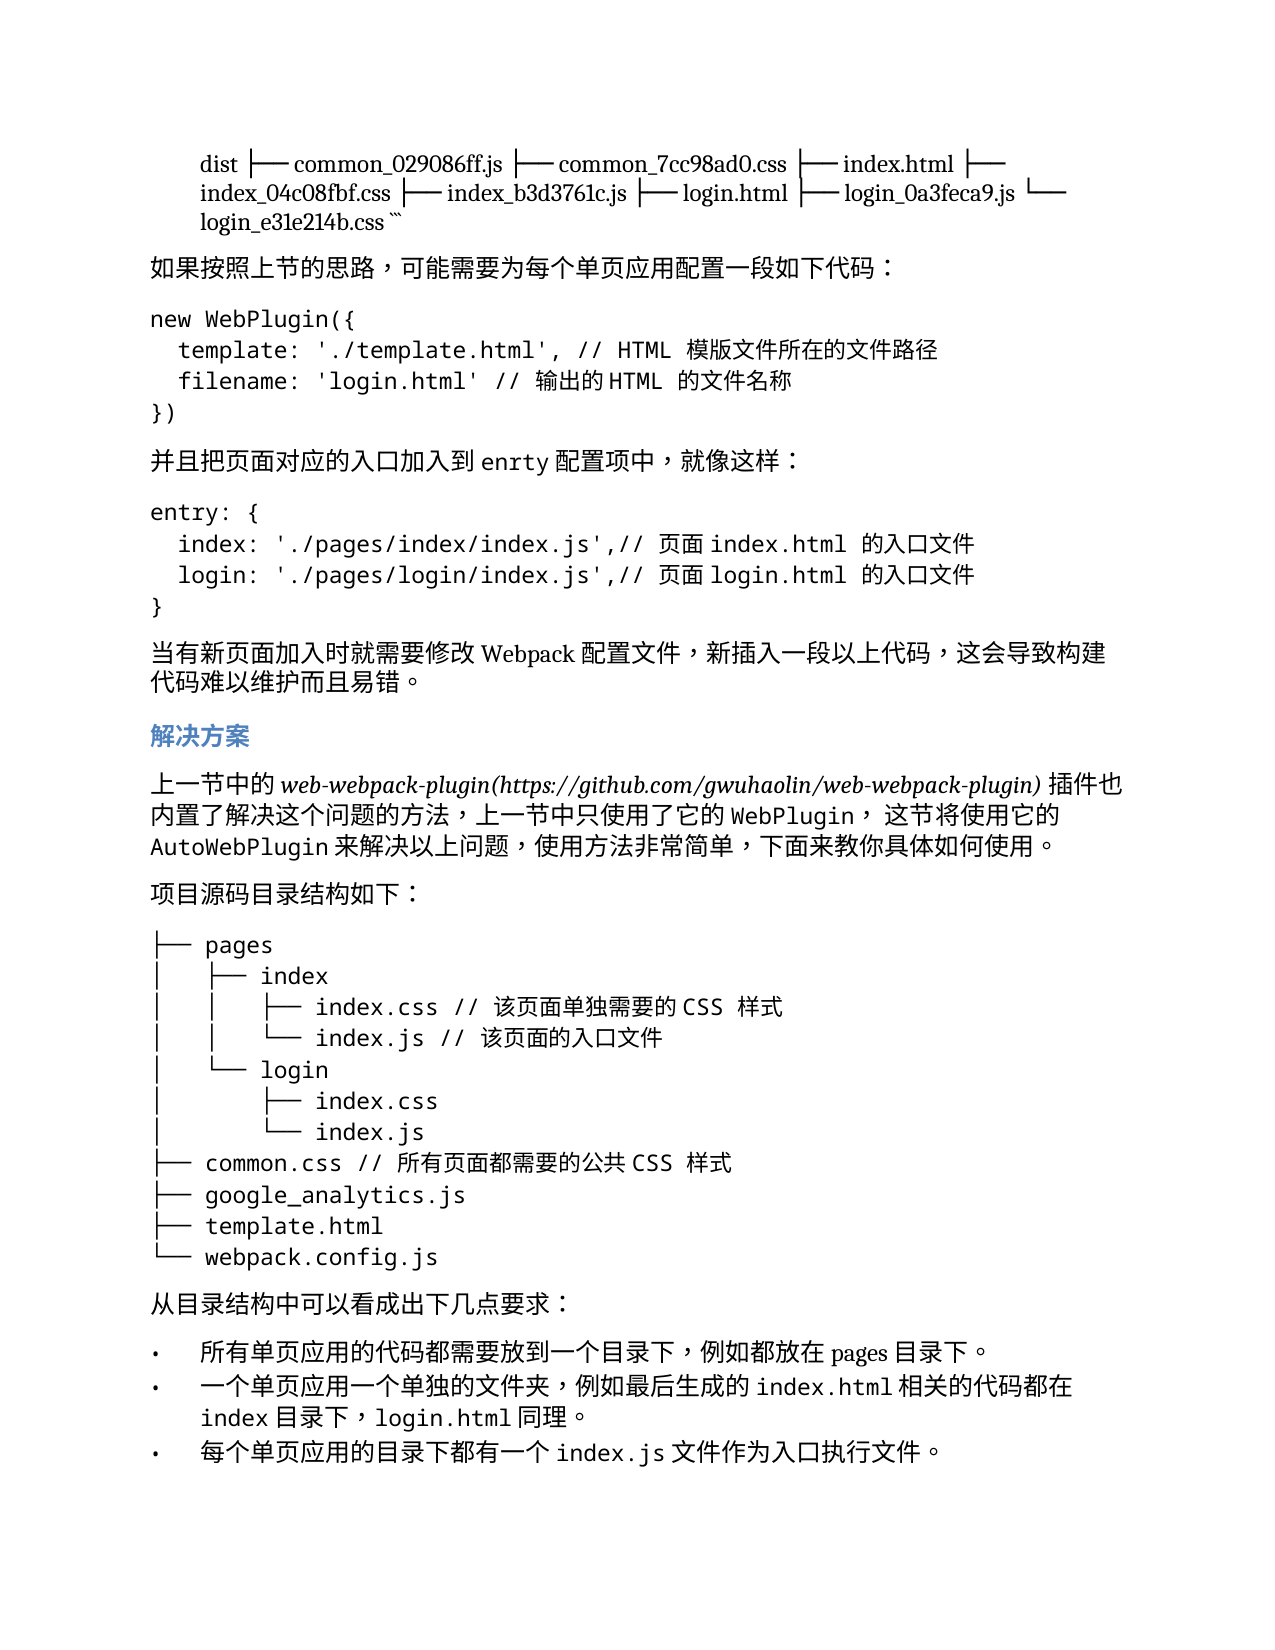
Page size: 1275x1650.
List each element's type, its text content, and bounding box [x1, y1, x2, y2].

text 并且把页面对应的入口加入到 enrty 配置项中，就像这样： [150, 446, 1125, 477]
subtitle 解决方案 [150, 718, 1125, 752]
list dist ├── common_029086ff.js ├── common_7cc98ad0.css ├── index.html ├── index_04c08fbf.css ├── index_b3d3761c.js ├── login.html ├── login_0a3feca9.js └── login_e31e214b.css ``` [150, 150, 1125, 236]
text 从目录结构中可以看成出下几点要求： [150, 1291, 1125, 1320]
text 如果按照上节的思路，可能需要为每个单页应用配置一段如下代码： [150, 255, 1125, 284]
list 每个单页应用的目录下都有一个 index.js 文件作为入口执行文件。 [150, 1437, 1125, 1469]
list 一个单页应用一个单独的文件夹，例如最后生成的 index.html 相关的代码都在 index 目录下，login.html 同理。 [150, 1371, 1125, 1434]
text new WebPlugin({ template: './template.html', // HTML 模版文件所在的文件路径 filename: 'login.html' // 输出的 HTML 的文件名称 }) [150, 302, 1125, 427]
text entry: { index: './pages/index/index.js',// 页面 index.html 的入口文件 login: './pages/login/index.js',// 页面 login.html 的入口文件 } [150, 496, 1125, 621]
text 项目源码目录结构如下： [150, 881, 1125, 910]
text 上一节中的 web-webpack-plugin(https://github.com/gwuhaolin/web-webpack-plugin) 插件也内置了解决这个问题的方法，上一节中只使用了它的 WebPlugin， 这节将使用它的 AutoWebPlugin 来解决以上问题，使用方法非常简单，下面来教你具体如何使用。 [150, 771, 1125, 862]
list 所有单页应用的代码都需要放到一个目录下，例如都放在 pages 目录下。 [150, 1339, 1125, 1367]
text ├── pages │ ├── index │ │ ├── index.css // 该页面单独需要的 CSS 样式 │ │ └── index.js // 该页面的入口文件 │ └── login │ ├── index.css │ └── index.js ├── common.css // 所有页面都需要的公共 CSS 样式 ├── google_analytics.js ├── template.html └── webpack.config.js [150, 929, 1125, 1272]
text 当有新页面加入时就需要修改 Webpack 配置文件，新插入一段以上代码，这会导致构建代码难以维护而且易错。 [150, 640, 1125, 697]
